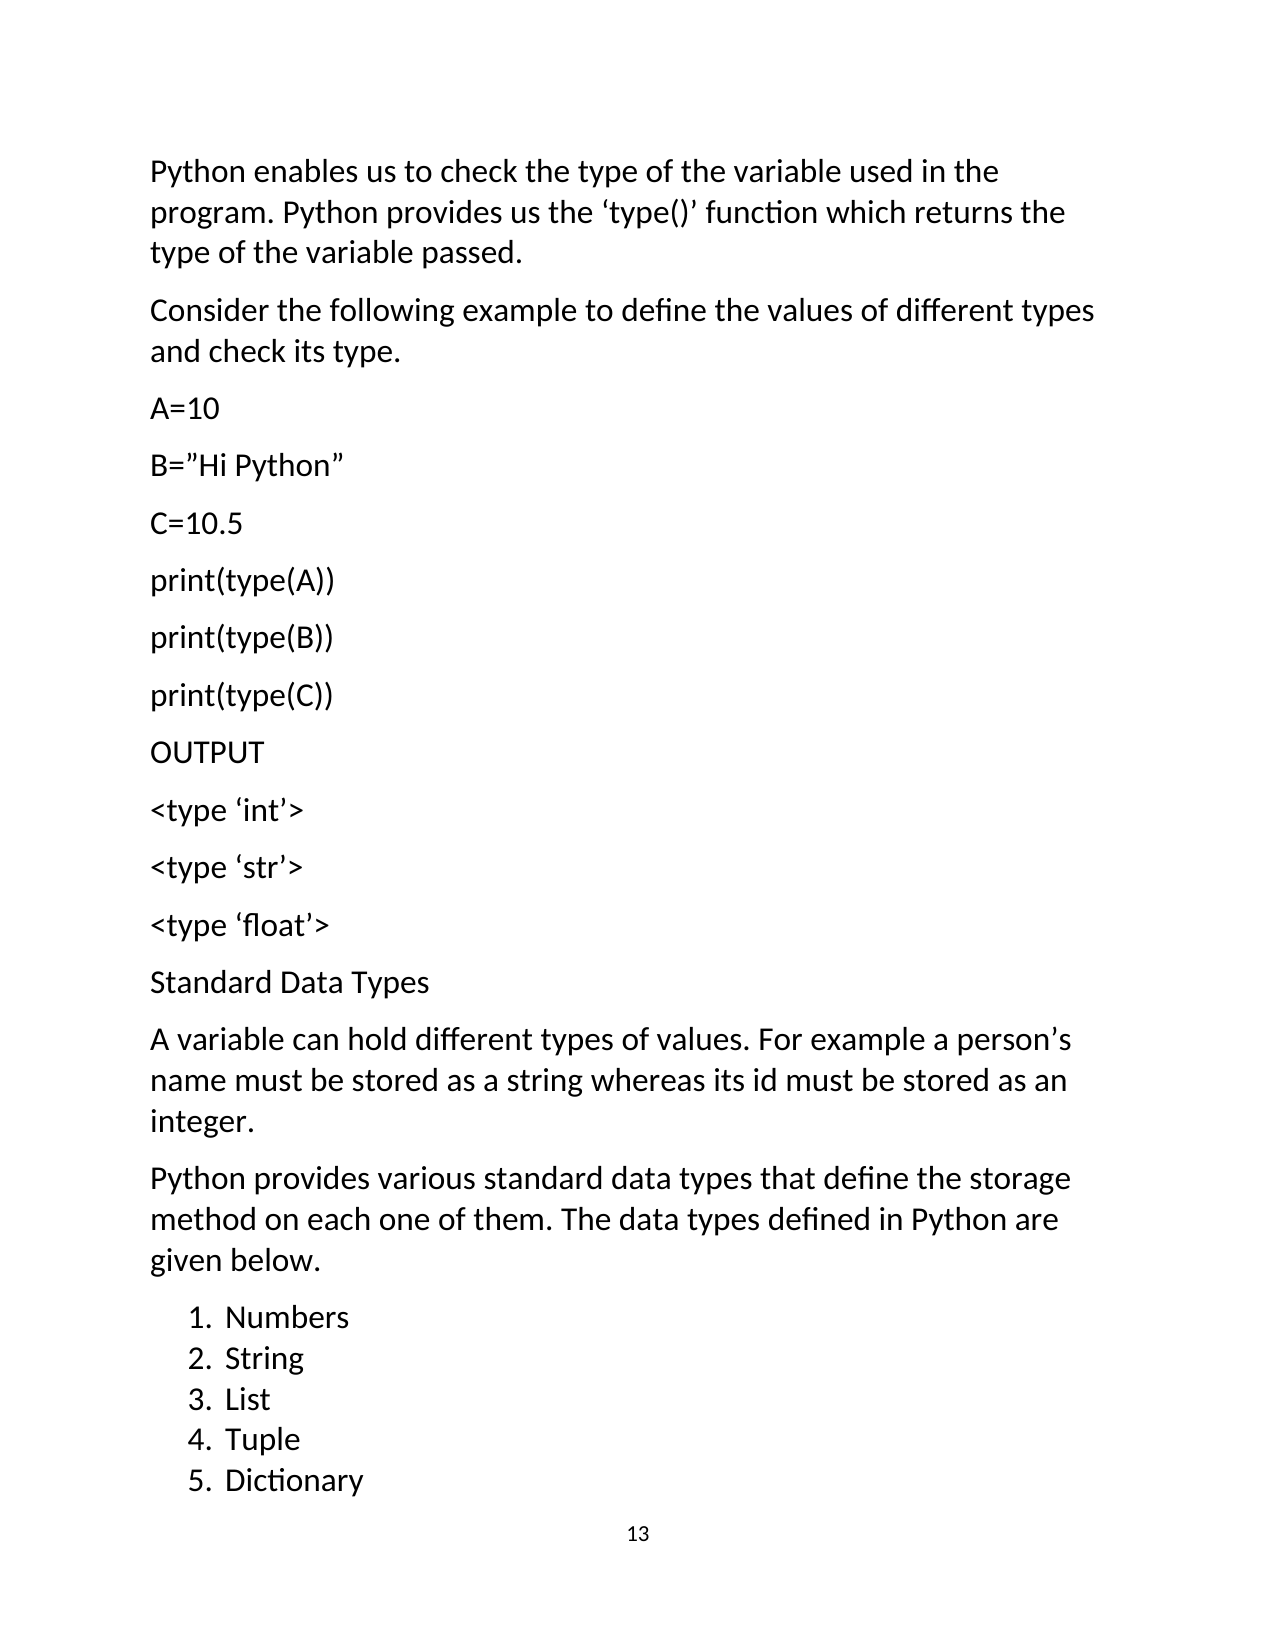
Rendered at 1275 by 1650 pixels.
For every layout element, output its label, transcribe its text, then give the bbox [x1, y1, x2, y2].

text print(type(B)) [150, 617, 1125, 657]
text <type ‘float’> [150, 903, 1125, 944]
list String [187, 1337, 1125, 1377]
text OUTPUT [150, 731, 1125, 772]
list Dictionary [187, 1459, 1125, 1500]
text B=”Hi Python” [150, 444, 1125, 485]
text <type ‘str’> [150, 846, 1125, 887]
text <type ‘int’> [150, 789, 1125, 829]
text Python enables us to check the type of the variable used in the program. Python provides us the ‘type()’ function which returns the type of the variable passed. [150, 150, 1125, 272]
text C=10.5 [150, 502, 1125, 542]
text Standard Data Types [150, 961, 1125, 1002]
text A=10 [150, 387, 1125, 428]
list List [187, 1377, 1125, 1418]
text print(type(A)) [150, 559, 1125, 600]
text Consider the following example to define the values of different types and check its type. [150, 289, 1125, 370]
text Python provides various standard data types that define the storage method on each one of them. The data types defined in Python are given below. [150, 1157, 1125, 1279]
text A variable can hold different types of values. For example a person’s name must be stored as a string whereas its id must be stored as an integer. [150, 1018, 1125, 1141]
text print(type(C)) [150, 674, 1125, 715]
list Tuple [187, 1418, 1125, 1459]
list Numbers [187, 1296, 1125, 1337]
